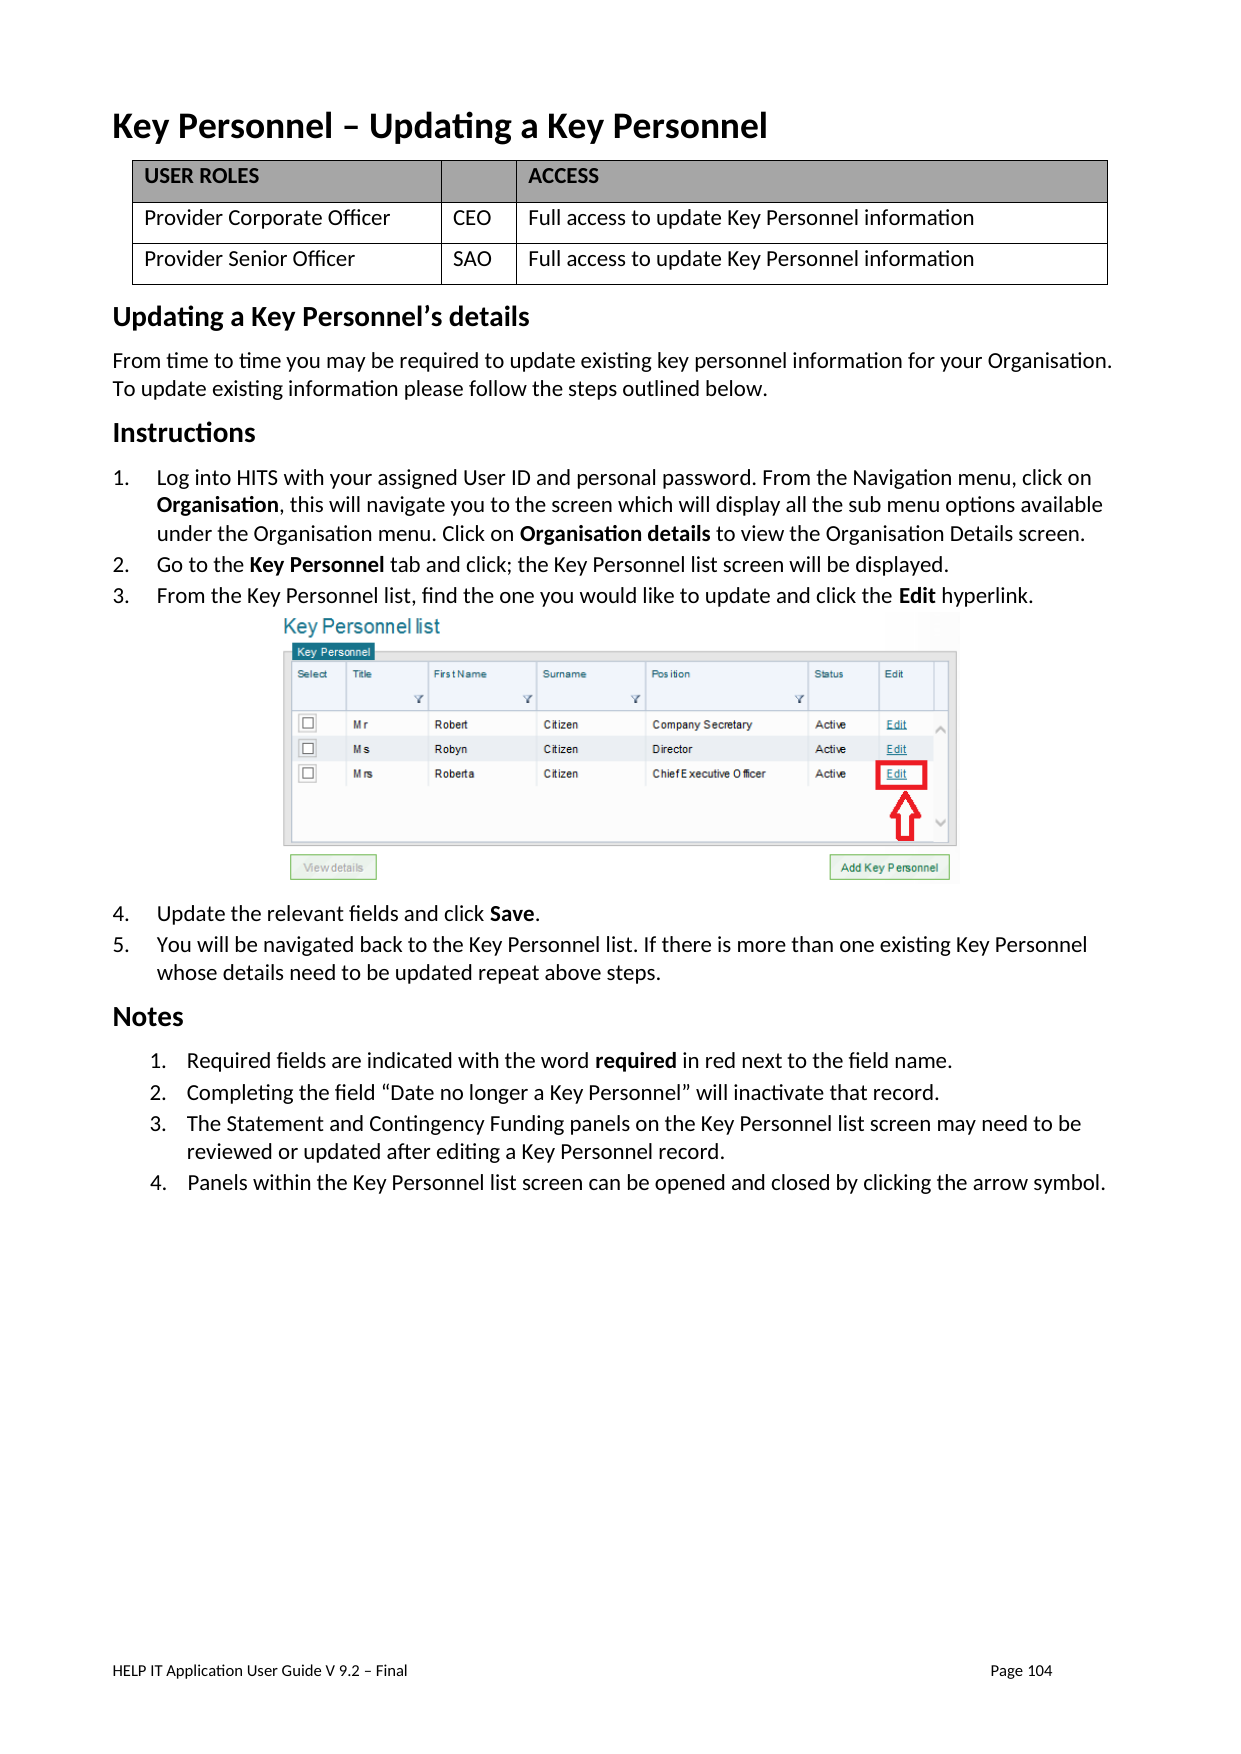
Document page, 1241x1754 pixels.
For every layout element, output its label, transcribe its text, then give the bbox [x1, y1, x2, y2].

list Log into HITS with your assigned User ID and personal password. From the Navigation menu, click on Organisation, this will navigate you to the screen which will display all the sub menu options available under the Organisation menu. Click on Organisation details to view the Organisation Details screen. [112, 463, 1128, 547]
table_header ACCESS [517, 161, 1107, 202]
text Notes [112, 998, 1128, 1034]
text Updating a Key Personnel’s details [112, 298, 1128, 333]
list Completing the field “Date no longer a Key Personnel” will inactivate that record. [149, 1078, 1128, 1106]
list Update the relevant fields and click Save. [112, 899, 1128, 927]
table_cell Full access to update Key Personnel information [517, 244, 1107, 284]
picture [278, 612, 962, 887]
table_cell Provider Senior Officer [133, 244, 441, 284]
table_header USER ROLES [133, 161, 441, 202]
list From the Key Personnel list, find the one you would like to update and click the Edit hyperlink. [112, 581, 1128, 609]
text Instructions [112, 414, 1128, 450]
text From time to time you may be required to update existing key personnel information for your Organisation. To update existing information please follow the steps outlined below. [112, 346, 1128, 402]
table_cell Full access to update Key Personnel information [517, 203, 1107, 243]
list The Statement and Contingency Funding panels on the Key Personnel list screen may need to be reviewed or updated after editing a Key Personnel record. [149, 1109, 1128, 1165]
list Go to the Key Personnel tab and click; the Key Personnel list screen will be displayed. [112, 550, 1128, 578]
list Panels within the Key Personnel list screen can be opened and closed by clicking the arrow symbol. [150, 1168, 1128, 1196]
table_cell CEO [442, 203, 516, 243]
list Required fields are indicated with the word required in red next to the field name. [149, 1047, 1128, 1075]
list You will be navigated back to the Key Personnel list. If there is more than one existing Key Personnel whose details need to be updated repeat above steps. [112, 930, 1128, 986]
table_cell Provider Corporate Officer [133, 203, 441, 243]
table_cell SAO [442, 244, 516, 284]
subtitle Key Personnel – Updating a Key Personnel [112, 102, 1128, 148]
table_header [442, 161, 516, 202]
